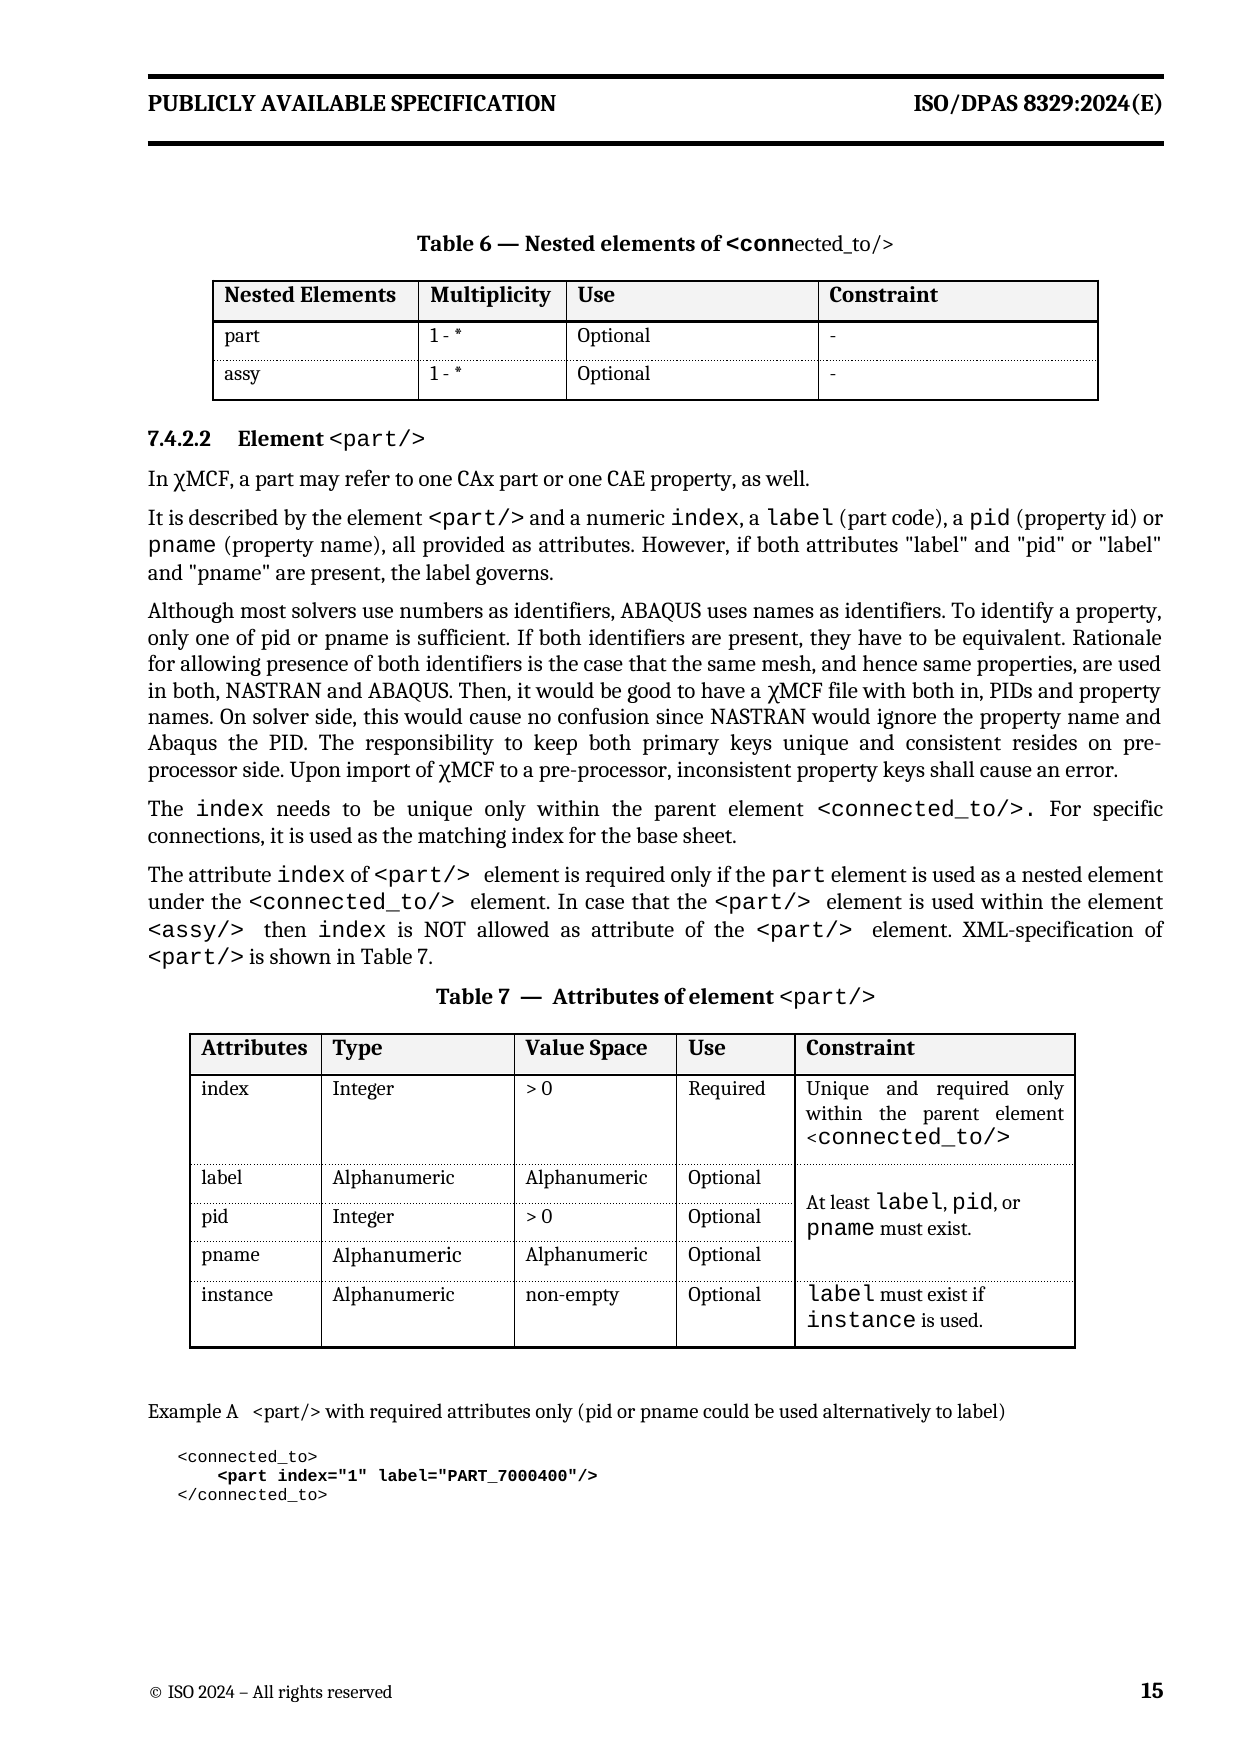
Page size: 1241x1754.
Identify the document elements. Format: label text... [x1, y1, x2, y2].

text Table 7 — Attributes of element <part/> [148, 984, 1163, 1012]
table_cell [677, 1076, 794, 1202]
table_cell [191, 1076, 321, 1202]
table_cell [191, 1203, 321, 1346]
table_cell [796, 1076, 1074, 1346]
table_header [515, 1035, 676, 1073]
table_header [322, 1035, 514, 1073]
text Table 6 — Nested elements of <connected_to/> [148, 231, 1163, 259]
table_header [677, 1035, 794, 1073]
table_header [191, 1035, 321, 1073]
text The index needs to be unique only within the parent element <connected_to/>. For specific connections, it is used as the matching index for the base sheet. [148, 795, 1163, 849]
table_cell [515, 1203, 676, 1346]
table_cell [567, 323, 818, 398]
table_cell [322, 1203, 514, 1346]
text It is described by the element <part/> and a numeric index, a label (part code), a pid (property id) or pname (property name), all provided as attributes. However, if both attributes "label" and "pid" or "label" and "pname" are present, the label governs. [148, 504, 1163, 586]
text Example A <part/> with required attributes only (pid or pname could be used alternatively to label) [148, 1398, 1163, 1423]
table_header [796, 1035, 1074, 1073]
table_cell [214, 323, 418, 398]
text The attribute index of <part/> element is required only if the part element is used as a nested element under the <connected_to/> element. In case that the <part/> element is used within the element <assy/> then index is NOT allowed as attribute of the <part/> element. XML-specification of <part/> is shown in Table 7. [148, 862, 1163, 972]
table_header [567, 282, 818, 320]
text In χMCF, a part may refer to one CAx part or one CAE property, as well. [148, 466, 1163, 492]
text <connected_to> [165, 1448, 1146, 1467]
text </connected_to> [165, 1486, 1146, 1505]
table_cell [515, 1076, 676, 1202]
text <part index="1" label="PART_7000400"/> [165, 1467, 1146, 1486]
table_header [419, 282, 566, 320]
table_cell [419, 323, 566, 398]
text Although most solvers use numbers as identifiers, ABAQUS uses names as identifiers. To identify a property, only one of pid or pname is sufficient. If both identifiers are present, they have to be equivalent. Rationale for allowing presence of both identifiers is the case that the same mesh, and hence same properties, are used in both, NASTRAN and ABAQUS. Then, it would be good to have a χMCF file with both in, PIDs and property names. On solver side, this would cause no confusion since NASTRAN would ignore the property name and Abaqus the PID. The responsibility to keep both primary keys unique and consistent resides on pre-processor side. Upon import of χMCF to a pre-processor, inconsistent property keys shall cause an error. [148, 598, 1163, 783]
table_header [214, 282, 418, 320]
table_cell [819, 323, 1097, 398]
subtitle Element <part/> [148, 426, 1163, 453]
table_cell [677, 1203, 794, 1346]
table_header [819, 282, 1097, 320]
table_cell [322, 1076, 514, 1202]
